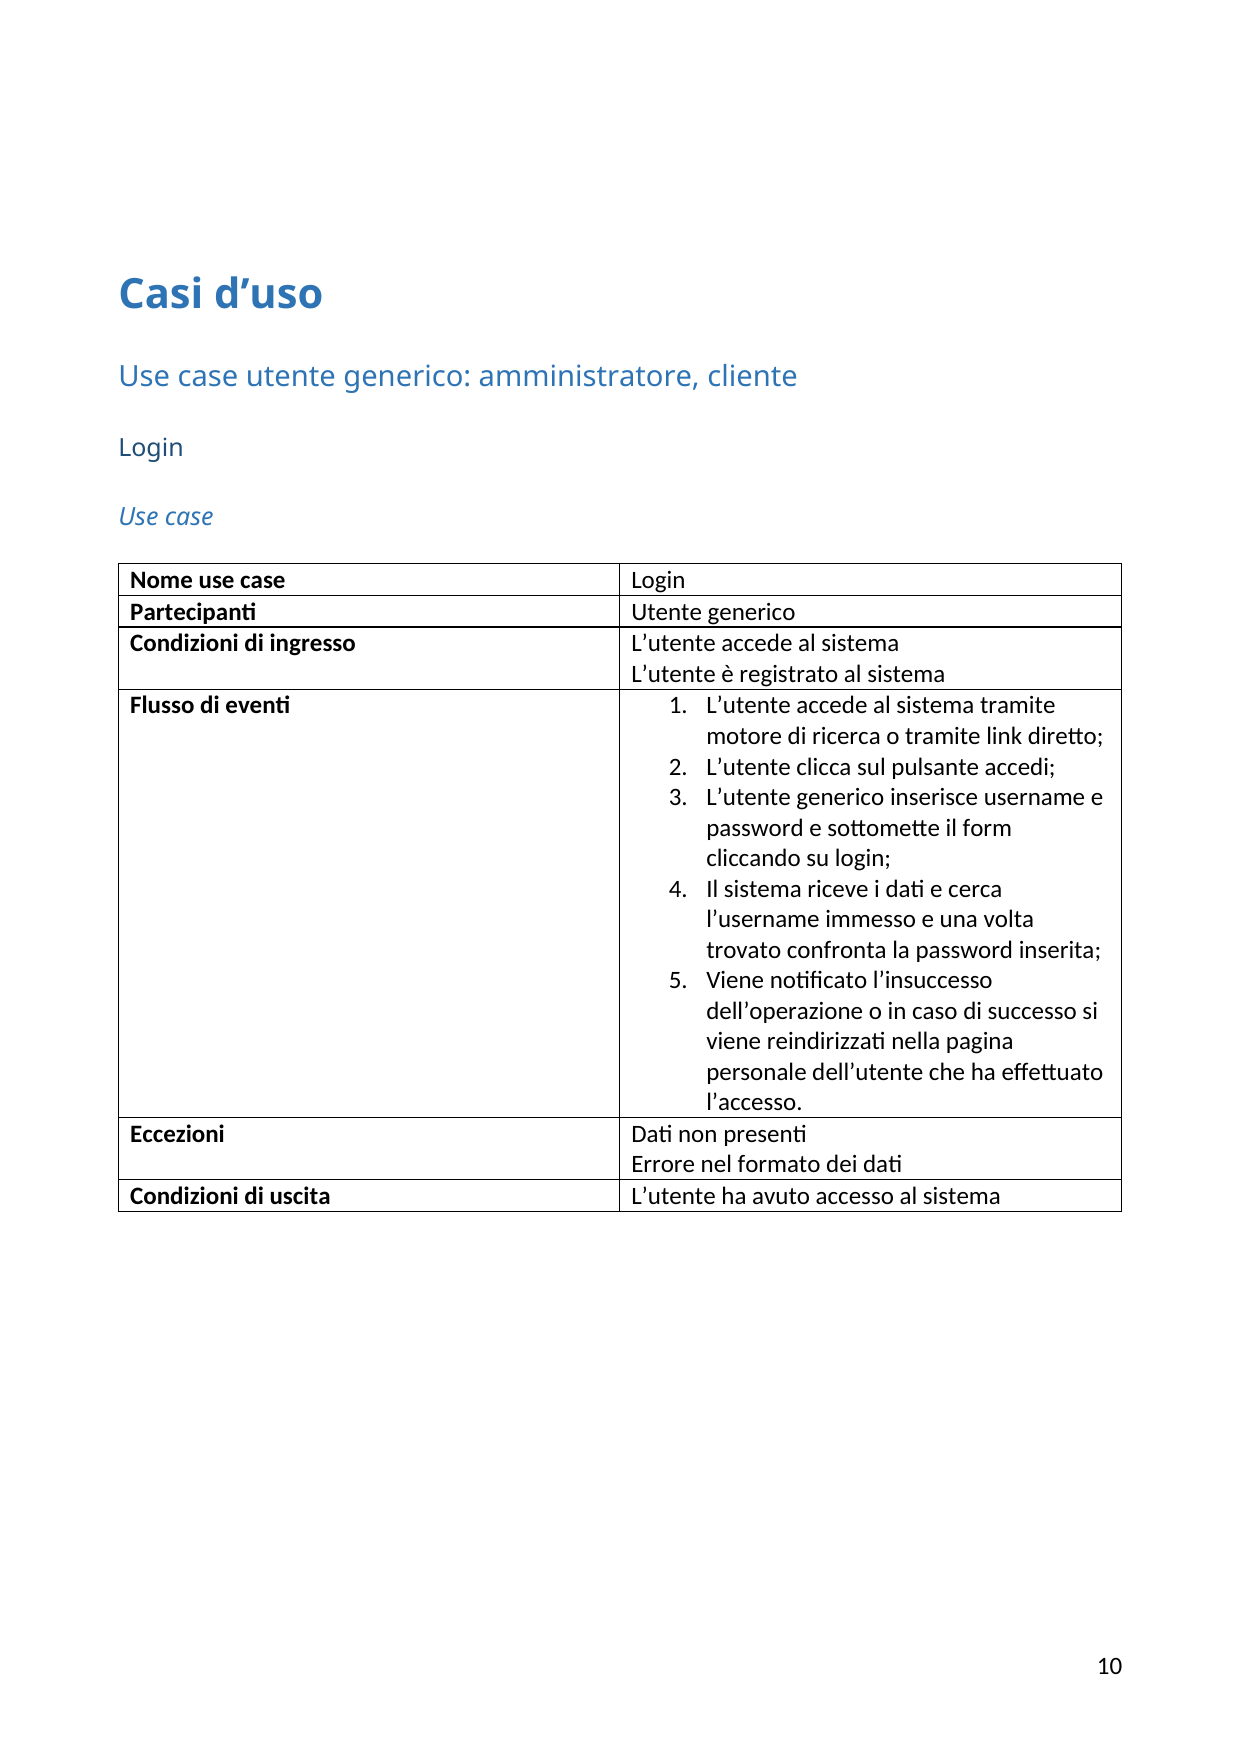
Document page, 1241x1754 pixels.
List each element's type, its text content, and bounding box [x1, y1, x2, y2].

table_cell Dati non presenti Errore nel formato dei dati [620, 1118, 1121, 1179]
table_cell Eccezioni [119, 1118, 619, 1179]
subtitle Use case utente generico: amministratore, cliente [118, 356, 1122, 395]
table_cell Condizioni di ingresso [119, 628, 619, 688]
subtitle Login [118, 430, 1122, 464]
table_cell Utente generico [620, 596, 1121, 626]
table_cell L’utente accede al sistema tramite motore di ricerca o tramite link diretto; L’utente clicca sul pulsante accedi; L’utente generico inserisce username e password e sottomette il form cliccando su login; Il sistema riceve i dati e cerca l’username immesso e una volta trovato confronta la password inserita; Viene notificato l’insuccesso dell’operazione o in caso di successo si viene reindirizzati nella pagina personale dell’utente che ha effettuato l’accesso. [620, 690, 1121, 1117]
table_cell Condizioni di uscita [119, 1180, 619, 1211]
subtitle Use case [118, 499, 1122, 533]
table_cell Partecipanti [119, 596, 619, 626]
subtitle Casi d’uso [118, 264, 1122, 321]
table_header Login [620, 564, 1121, 595]
table_cell Flusso di eventi [119, 690, 619, 1117]
table_header Nome use case [119, 564, 619, 595]
table_cell L’utente accede al sistema L’utente è registrato al sistema [620, 628, 1121, 688]
table_cell L’utente ha avuto accesso al sistema [620, 1180, 1121, 1211]
